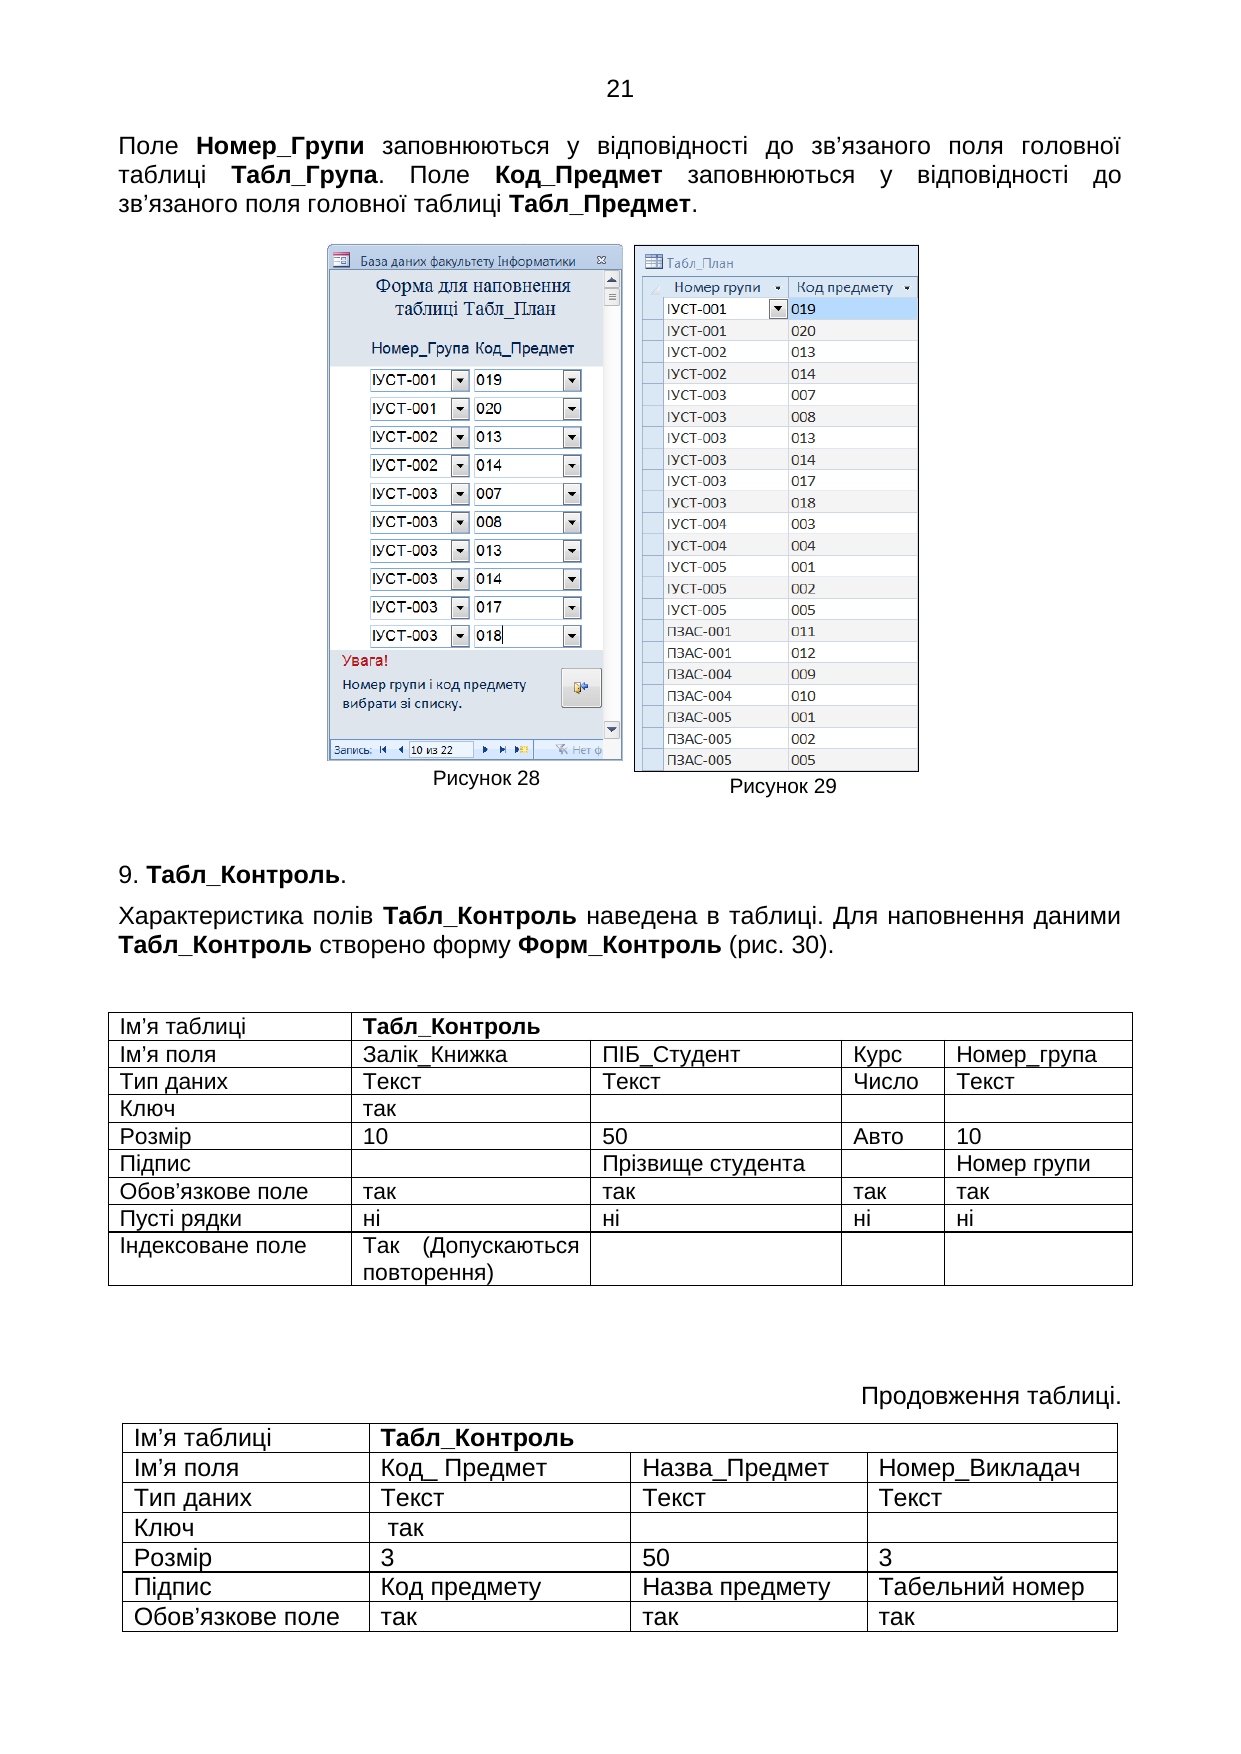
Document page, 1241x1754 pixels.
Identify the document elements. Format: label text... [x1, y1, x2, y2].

text Поле Номер_Групи заповнюються у відповідності до зв’язаного поля головної таблиці Табл_Група. Поле Код_Предмет заповнюються у відповідності до зв’язаного поля головної таблиці Табл_Предмет. [118, 131, 1122, 218]
table_cell так [352, 1095, 590, 1122]
table_cell так [945, 1178, 1132, 1204]
table_cell так [591, 1178, 841, 1204]
table_cell ПІБ_Студент [591, 1041, 841, 1067]
table_cell [945, 1233, 1132, 1285]
table_cell Номер_група [945, 1041, 1132, 1067]
table_cell [842, 1095, 944, 1122]
table_cell ні [591, 1205, 841, 1231]
table_cell Ім’я поля [109, 1041, 351, 1067]
table_cell Назва предмету [631, 1573, 867, 1601]
table_cell Текст [631, 1483, 867, 1512]
table_cell Підпис [109, 1150, 351, 1177]
table_cell Обов’язкове поле [123, 1602, 369, 1631]
text Характеристика полів Табл_Контроль наведена в таблиці. Для наповнення даними Табл_Контроль створено форму Форм_Контроль (рис. 30). [118, 901, 1122, 958]
table_cell 50 [591, 1123, 841, 1149]
table_cell [842, 1233, 944, 1285]
table_cell [868, 1513, 1117, 1542]
table_cell Прізвище студента [591, 1150, 841, 1177]
table_cell [631, 1513, 867, 1542]
table_cell Обов’язкове поле [109, 1178, 351, 1204]
table_cell так [631, 1602, 867, 1631]
table_cell Текст [868, 1483, 1117, 1512]
table_cell Авто [842, 1123, 944, 1149]
table_cell Номер_Викладач [868, 1453, 1117, 1482]
table_cell Число [842, 1068, 944, 1094]
table_cell Код предмету [370, 1573, 630, 1601]
table_cell так [842, 1178, 944, 1204]
text Продовження таблиці. [118, 1381, 1122, 1410]
table_cell Ключ [109, 1095, 351, 1122]
table_cell Тип даних [123, 1483, 369, 1512]
table_cell Розмір [123, 1543, 369, 1571]
table_cell 3 [370, 1543, 630, 1571]
table_cell Текст [945, 1068, 1132, 1094]
table_cell Курс [842, 1041, 944, 1067]
table_cell Текст [591, 1068, 841, 1094]
table_cell Залік_Книжка [352, 1041, 590, 1067]
table_cell [591, 1095, 841, 1122]
text 9. Табл_Контроль. [118, 860, 1122, 888]
table_cell ні [945, 1205, 1132, 1231]
table_cell ні [352, 1205, 590, 1231]
table_cell так [352, 1178, 590, 1204]
table_cell Ключ [123, 1513, 369, 1542]
table_cell 10 [945, 1123, 1132, 1149]
table_cell Код_ Предмет [370, 1453, 630, 1482]
table_cell так [370, 1602, 630, 1631]
table_cell 3 [868, 1543, 1117, 1571]
table_header Табл_Контроль [370, 1424, 1117, 1452]
table_header Ім’я таблиці [123, 1424, 369, 1452]
table_cell [945, 1095, 1132, 1122]
table_cell Індексоване поле [109, 1233, 351, 1285]
table_cell Ім’я поля [123, 1453, 369, 1482]
table_cell так [868, 1602, 1117, 1631]
table_cell Так (Допускаються повторення) [352, 1233, 590, 1285]
table_cell Текст [352, 1068, 590, 1094]
table_cell Тип даних [109, 1068, 351, 1094]
table_cell так [370, 1513, 630, 1542]
table_cell Підпис [123, 1573, 369, 1601]
table_cell Назва_Предмет [631, 1453, 867, 1482]
table_cell [842, 1150, 944, 1177]
table_cell Розмір [109, 1123, 351, 1149]
table_cell 50 [631, 1543, 867, 1571]
table_cell Табельний номер [868, 1573, 1117, 1601]
table_cell Пусті рядки [109, 1205, 351, 1231]
table_cell Номер групи [945, 1150, 1132, 1177]
table_header Табл_Контроль [352, 1013, 1132, 1039]
table_cell [591, 1233, 841, 1285]
table_cell [352, 1150, 590, 1177]
table_cell 10 [352, 1123, 590, 1149]
table_cell ні [842, 1205, 944, 1231]
table_cell Текст [370, 1483, 630, 1512]
table_header Ім’я таблиці [109, 1013, 351, 1039]
